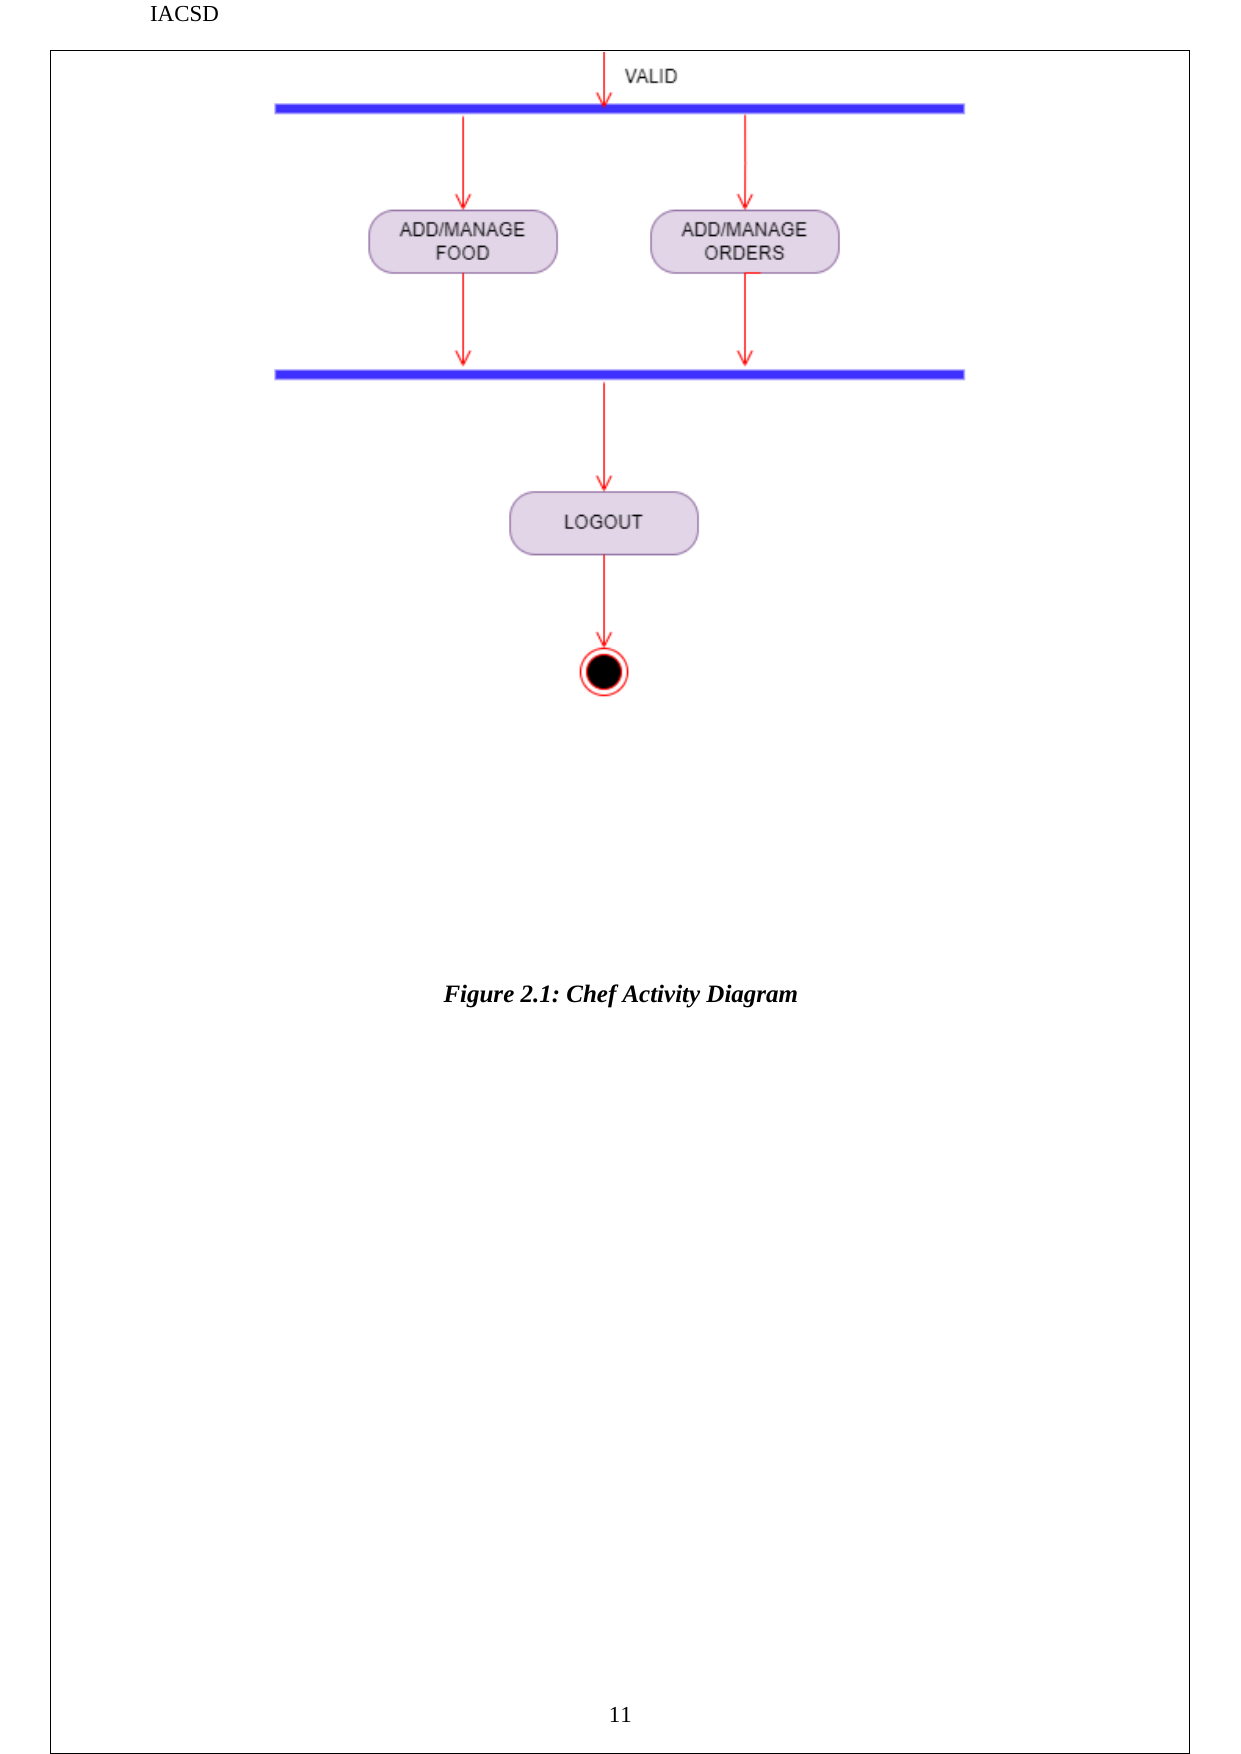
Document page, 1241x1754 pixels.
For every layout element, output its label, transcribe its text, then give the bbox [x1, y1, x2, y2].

text Figure 2.1: Chef Activity Diagram [150, 979, 1091, 1008]
picture [271, 52, 970, 698]
